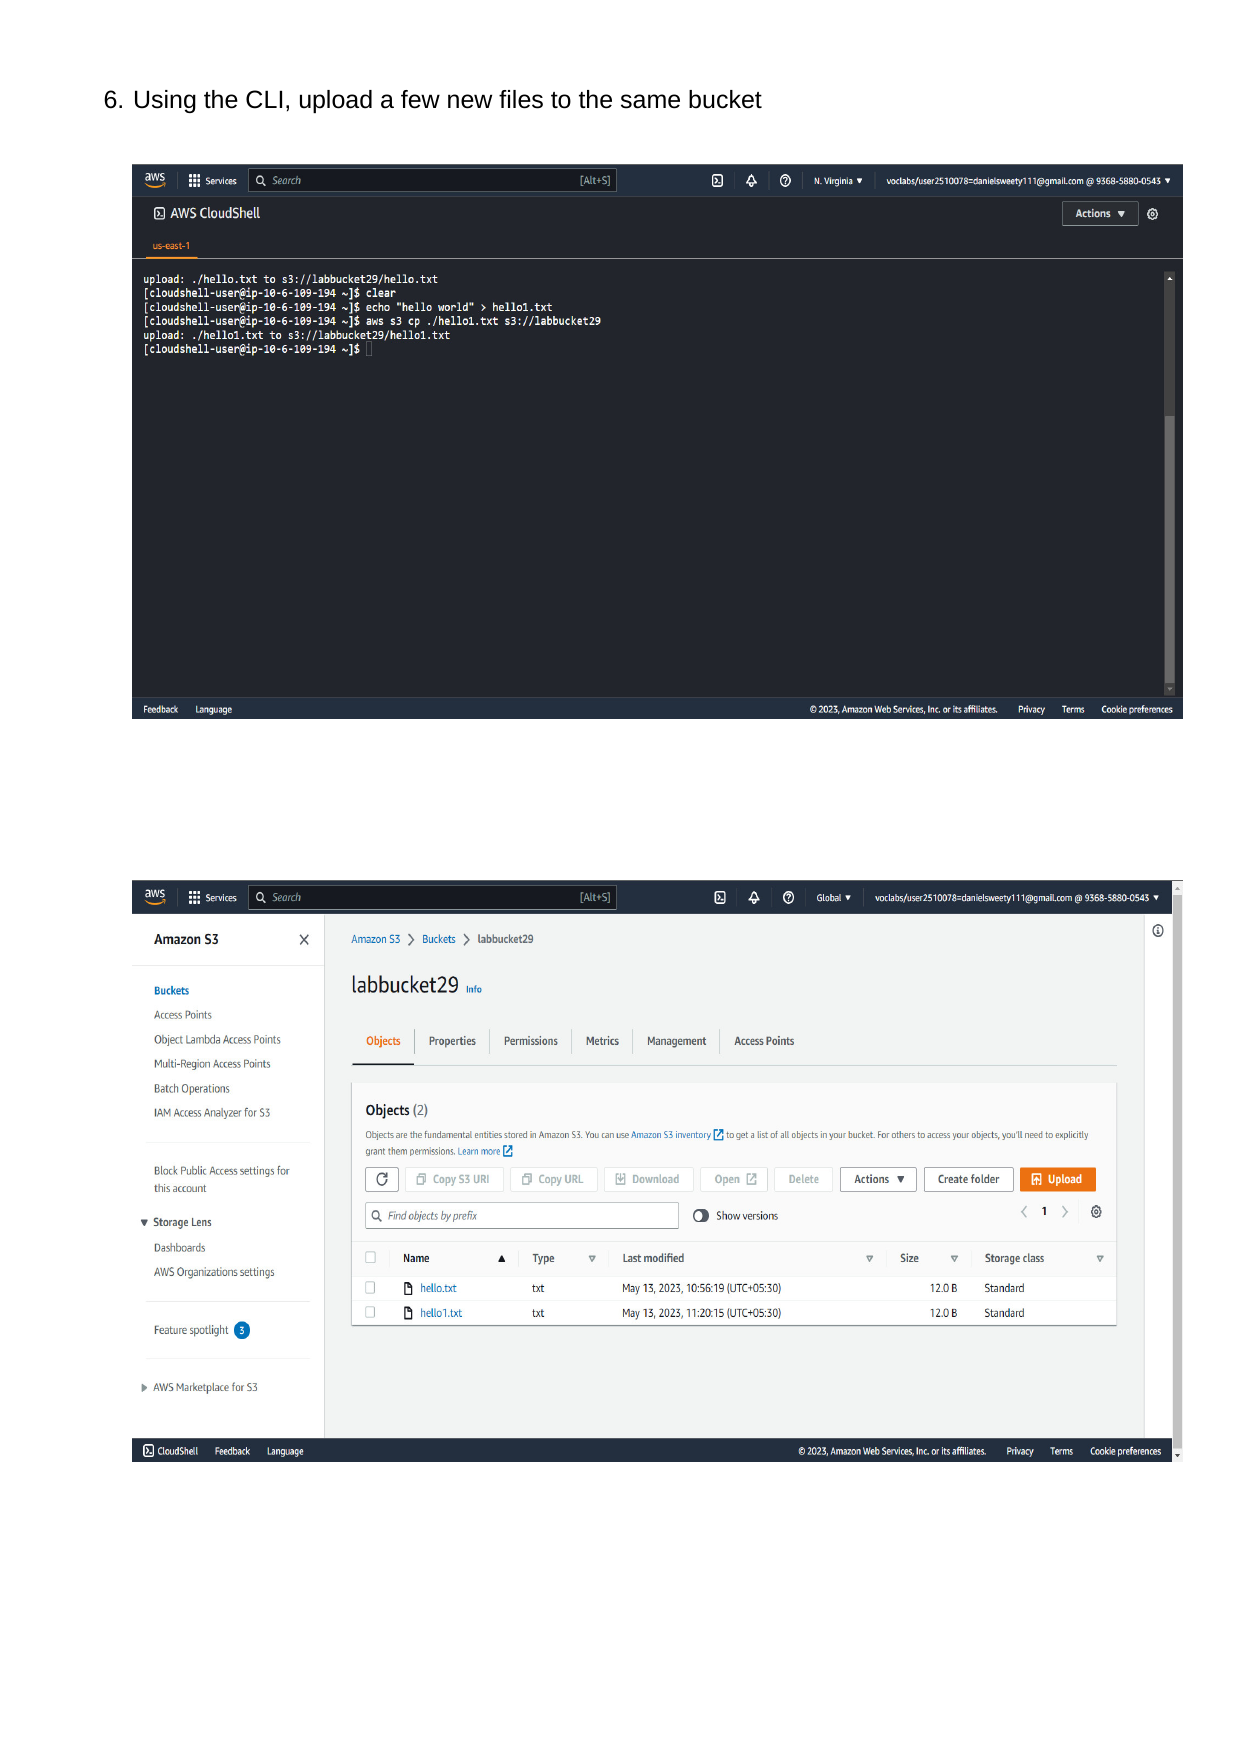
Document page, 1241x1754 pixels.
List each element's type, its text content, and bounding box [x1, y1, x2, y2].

picture [132, 164, 1183, 719]
picture [132, 880, 1183, 1462]
list Using the CLI, upload a few new files to the same bucket [103, 85, 1090, 114]
